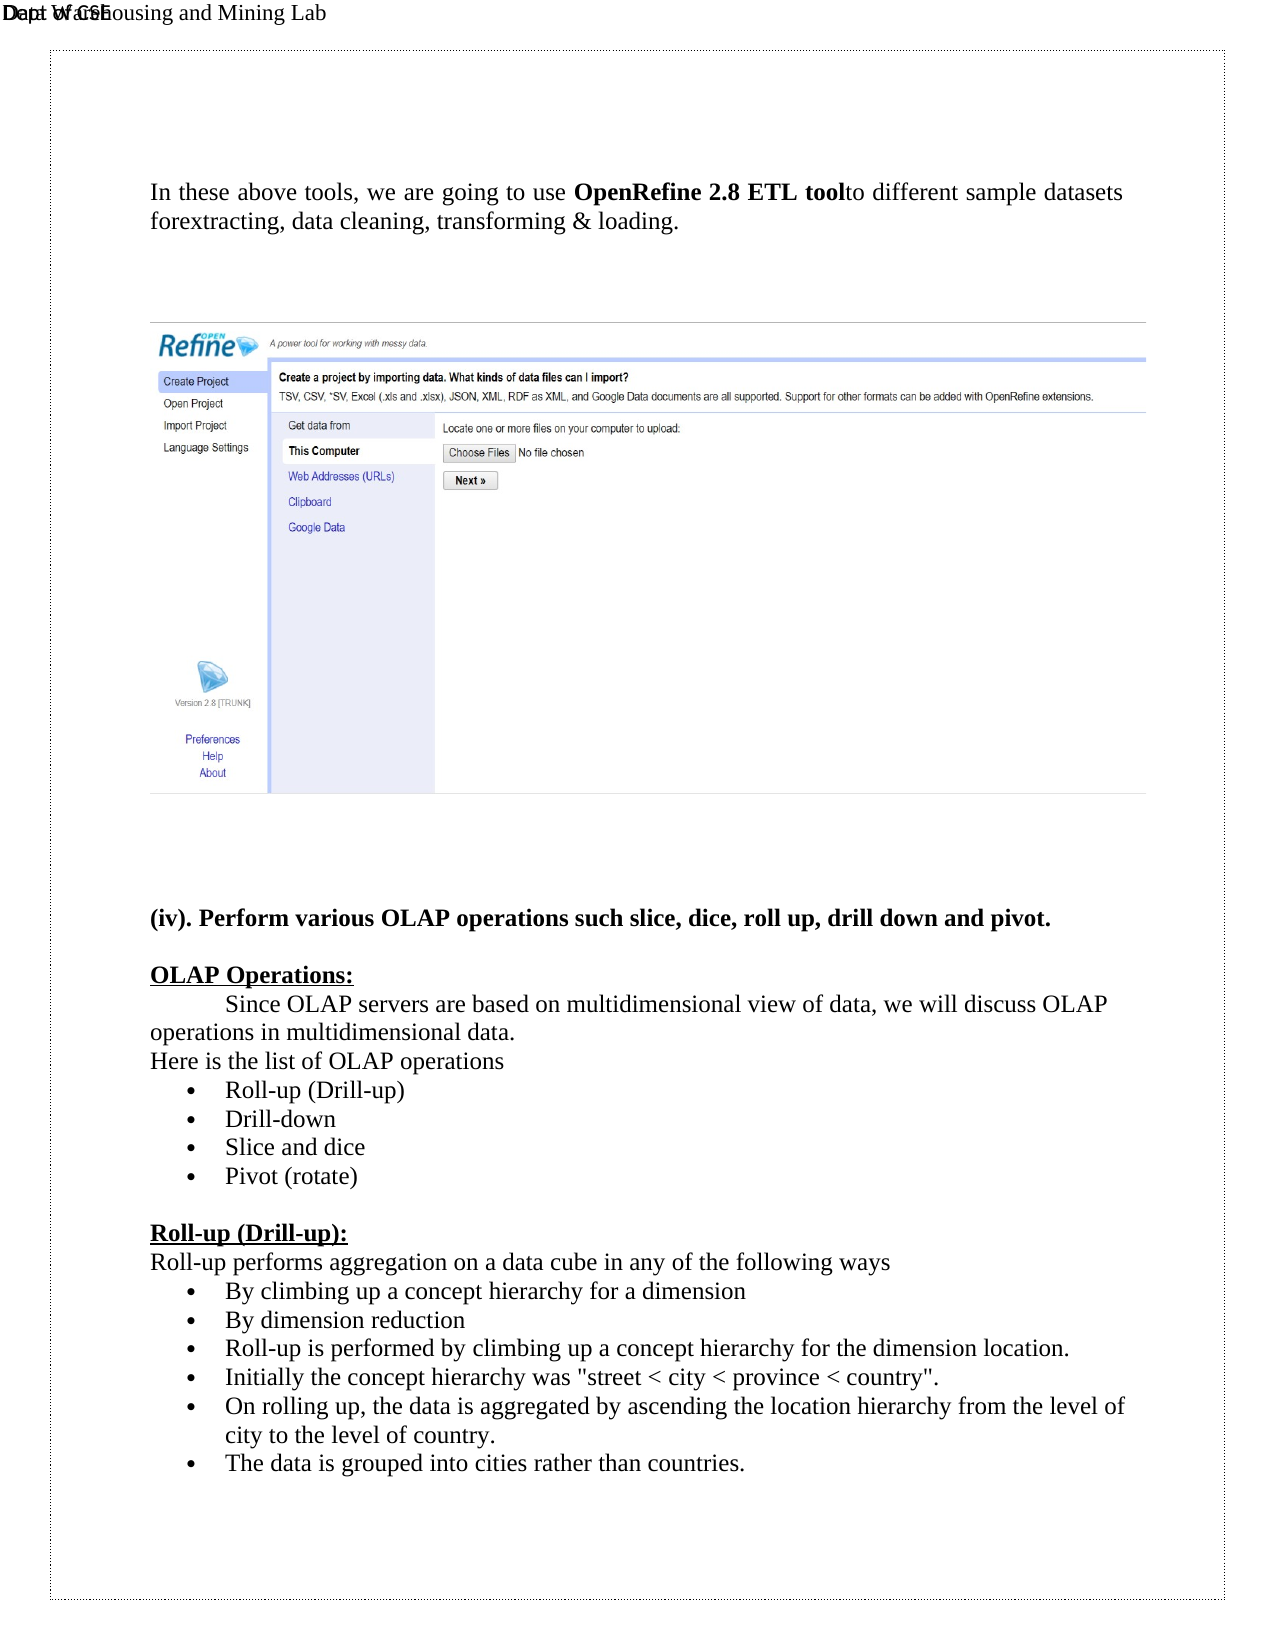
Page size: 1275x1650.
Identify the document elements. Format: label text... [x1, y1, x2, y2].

picture [150, 322, 1147, 794]
subtitle Perform various OLAP operations such slice, dice, roll up, drill down and pivot. OLAP Operations: [150, 874, 1052, 989]
text In these above tools, we are going to use OpenRefine 2.8 ETL toolto different sample datasets forextracting, data cleaning, transforming & loading. [150, 177, 1177, 235]
text Since OLAP servers are based on multidimensional view of data, we will discuss OLAP operations in multidimensional data. [150, 989, 1110, 1046]
list On rolling up, the data is aggregated by ascending the location hierarchy from the level of city to the level of country. [187, 1391, 1125, 1448]
text Roll-up performs aggregation on a data cube in any of the following ways [150, 1247, 1177, 1276]
list Roll-up is performed by climbing up a concept hierarchy for the dimension location. [187, 1333, 1177, 1362]
list Roll-up (Drill-up) [187, 1075, 1177, 1104]
list The data is grouped into cities rather than countries. [187, 1448, 1177, 1477]
list Slice and dice [187, 1132, 1177, 1161]
list By climbing up a concept hierarchy for a dimension [187, 1276, 1177, 1305]
list By dimension reduction [187, 1305, 1177, 1333]
list Drill-down [187, 1104, 1177, 1132]
list Pivot (rotate) [187, 1161, 1177, 1190]
text Here is the list of OLAP operations [150, 1046, 1177, 1075]
text Roll-up (Drill-up): [150, 1219, 1177, 1247]
list Initially the concept hierarchy was "street < city < province < country". [187, 1362, 1177, 1391]
